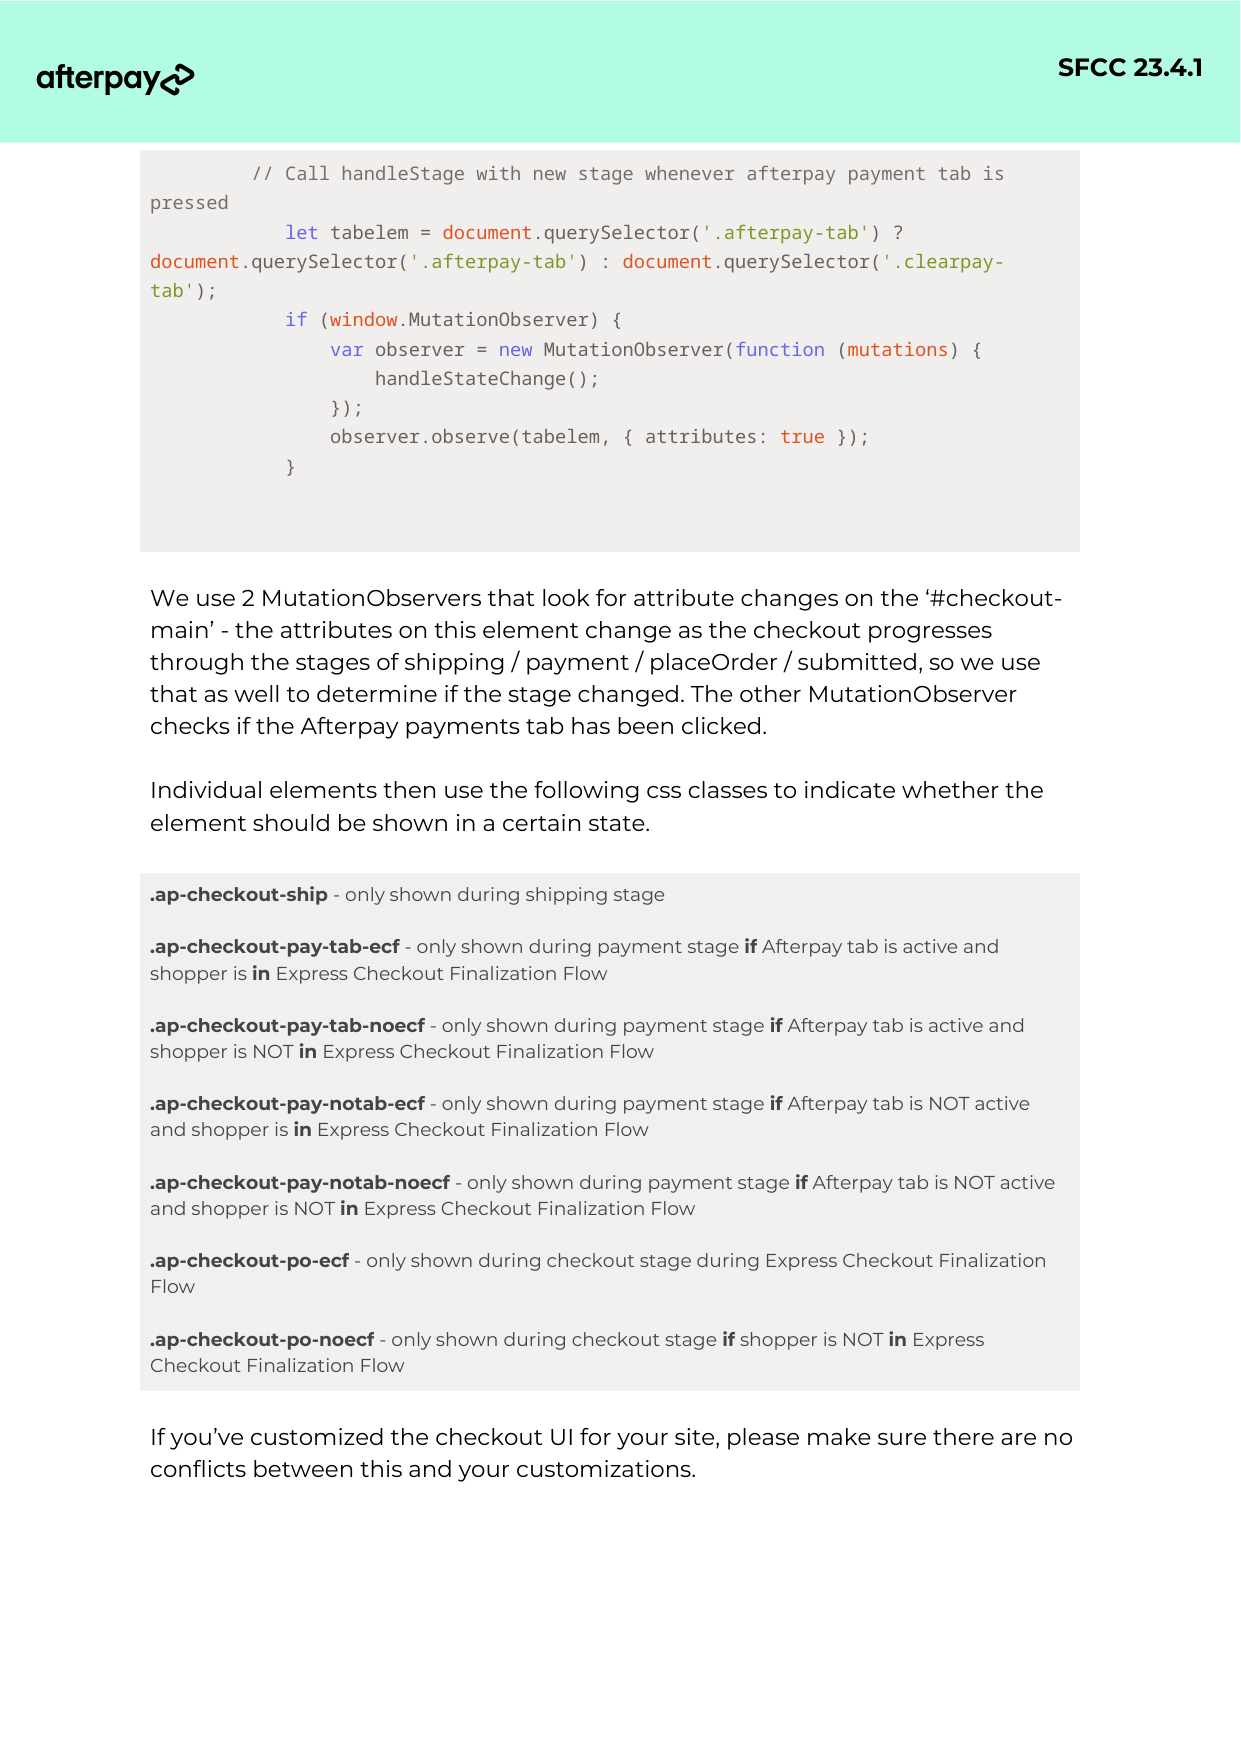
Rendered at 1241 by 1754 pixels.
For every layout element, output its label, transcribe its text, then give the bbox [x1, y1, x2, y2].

table_header .ap-checkout-ship - only shown during shipping stage .ap-checkout-pay-tab-ecf - only shown during payment stage if Afterpay tab is active and shopper is in Express Checkout Finalization Flow .ap-checkout-pay-tab-noecf - only shown during payment stage if Afterpay tab is active and shopper is NOT in Express Checkout Finalization Flow .ap-checkout-pay-notab-ecf - only shown during payment stage if Afterpay tab is NOT active and shopper is in Express Checkout Finalization Flow .ap-checkout-pay-notab-noecf - only shown during payment stage if Afterpay tab is NOT active and shopper is NOT in Express Checkout Finalization Flow .ap-checkout-po-ecf - only shown during checkout stage during Express Checkout Finalization Flow .ap-checkout-po-noecf - only shown during checkout stage if shopper is NOT in Express Checkout Finalization Flow [140, 873, 1080, 1391]
picture [7, 40, 224, 103]
text If you’ve customized the checkout UI for your site, please make sure there are no conflicts between this and your customizations. [150, 1423, 1090, 1483]
table_cell [140, 493, 1080, 552]
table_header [140, 150, 1080, 493]
text We use 2 MutationObservers that look for attribute changes on the ‘#checkout-main’ - the attributes on this element change as the checkout progresses through the stages of shipping / payment / placeOrder / submitted, so we use that as well to determine if the stage changed. The other MutationObserver checks if the Afterpay payments tab has been clicked. [150, 584, 1090, 740]
text Individual elements then use the following css classes to indicate whether the element should be shown in a certain state. [150, 777, 1090, 837]
